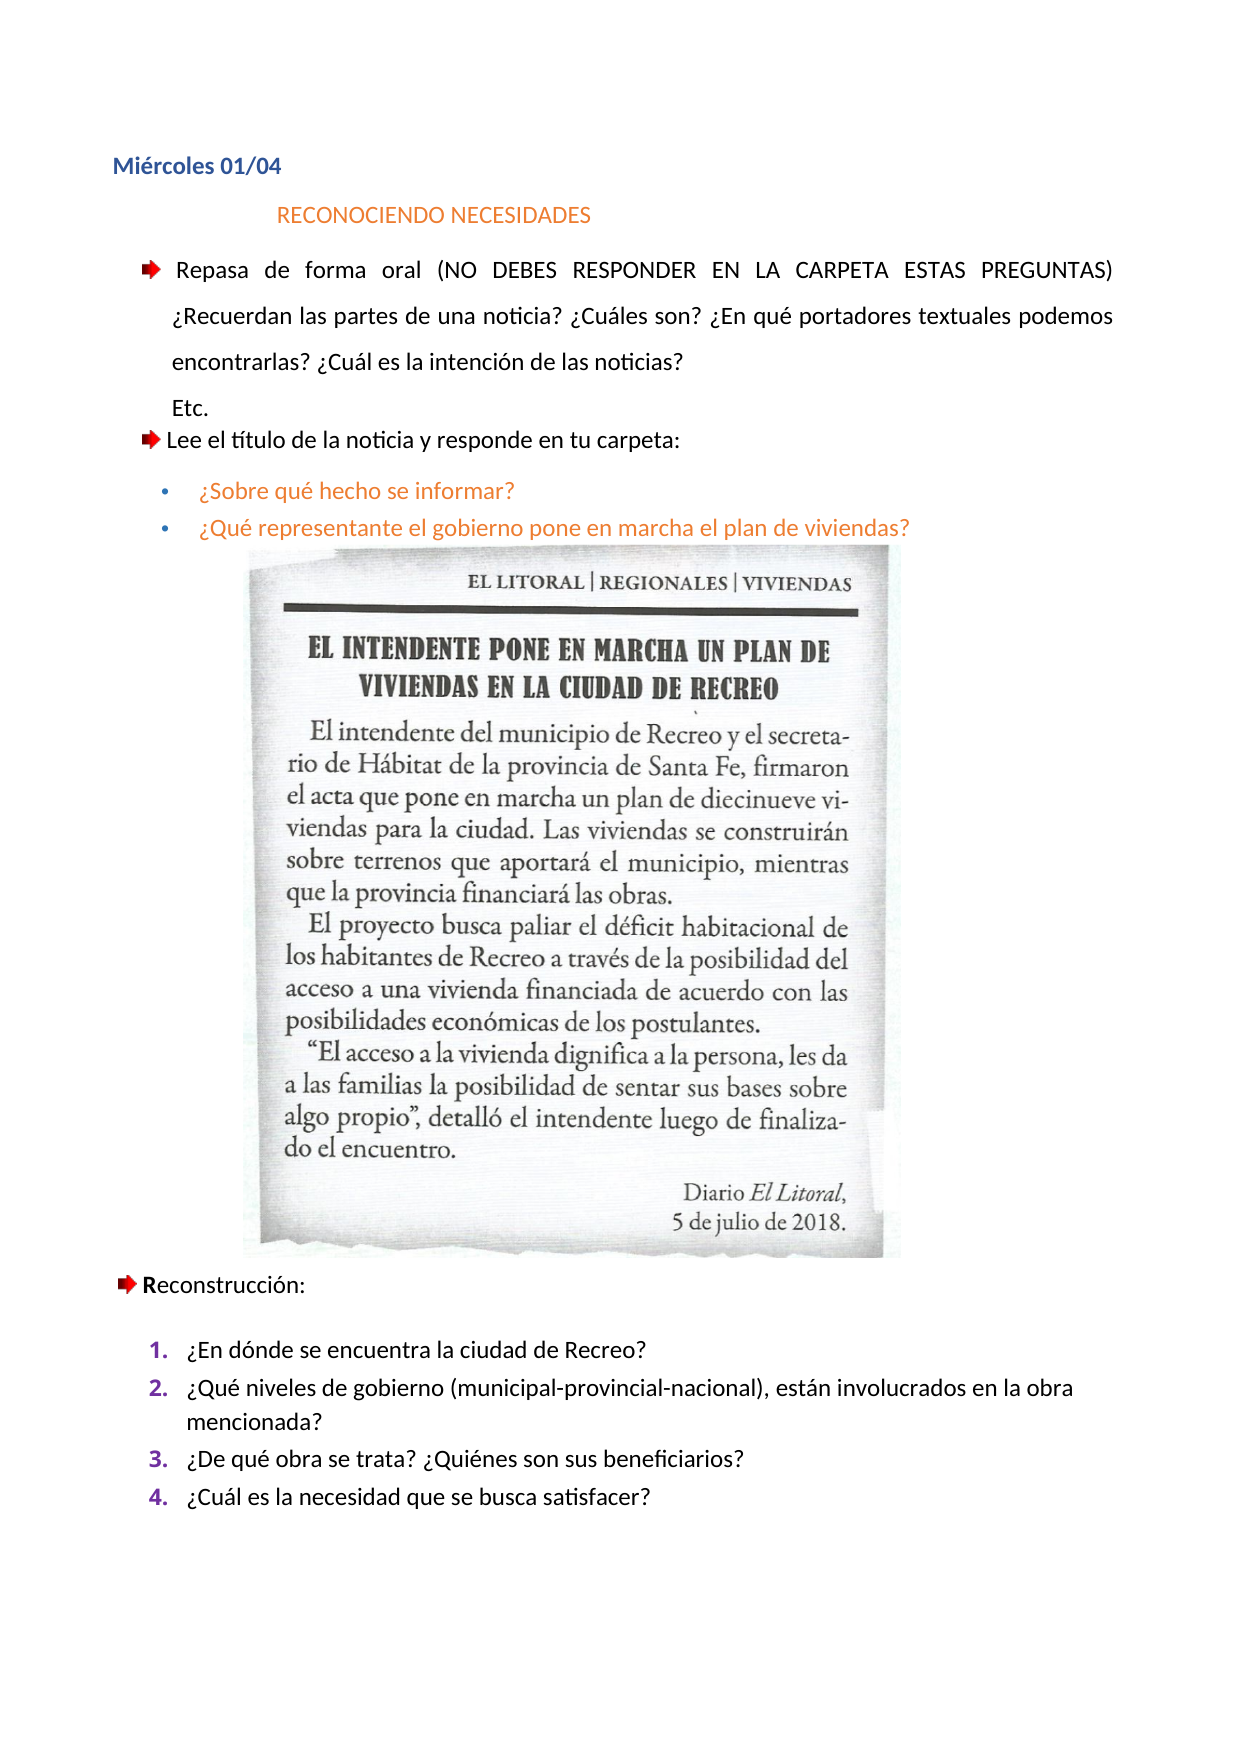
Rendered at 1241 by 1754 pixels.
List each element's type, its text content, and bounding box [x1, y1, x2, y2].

picture [243, 545, 901, 1257]
list ¿Cuál es la necesidad que se busca satisfacer? [148, 1481, 1128, 1512]
picture [142, 430, 161, 449]
list ¿Qué representante el gobierno pone en marcha el plan de viviendas? [161, 513, 1112, 543]
list ¿Qué niveles de gobierno (municipal-provincial-nacional), están involucrados en la obra mencionada? [148, 1372, 1128, 1437]
text Miércoles 01/04 [112, 150, 1128, 181]
text RECONOCIENDO NECESIDADES [112, 199, 1128, 230]
list ¿En dónde se encuentra la ciudad de Recreo? [148, 1334, 1128, 1366]
text Etc. [172, 392, 1115, 422]
picture [118, 1275, 137, 1294]
list ¿De qué obra se trata? ¿Quiénes son sus beneficiarios? [148, 1443, 1128, 1475]
list ¿Sobre qué hecho se informar? [161, 475, 1112, 506]
picture [142, 260, 161, 279]
text Reconstrucción: [112, 1269, 1128, 1300]
text Lee el título de la noticia y responde en tu carpeta: [142, 425, 1115, 455]
text Repasa de forma oral (NO DEBES RESPONDER EN LA CARPETA ESTAS PREGUNTAS) ¿Recuerdan las partes de una noticia? ¿Cuáles son? ¿En qué portadores textuales podemos encontrarlas? ¿Cuál es la intención de las noticias? [142, 254, 1115, 377]
